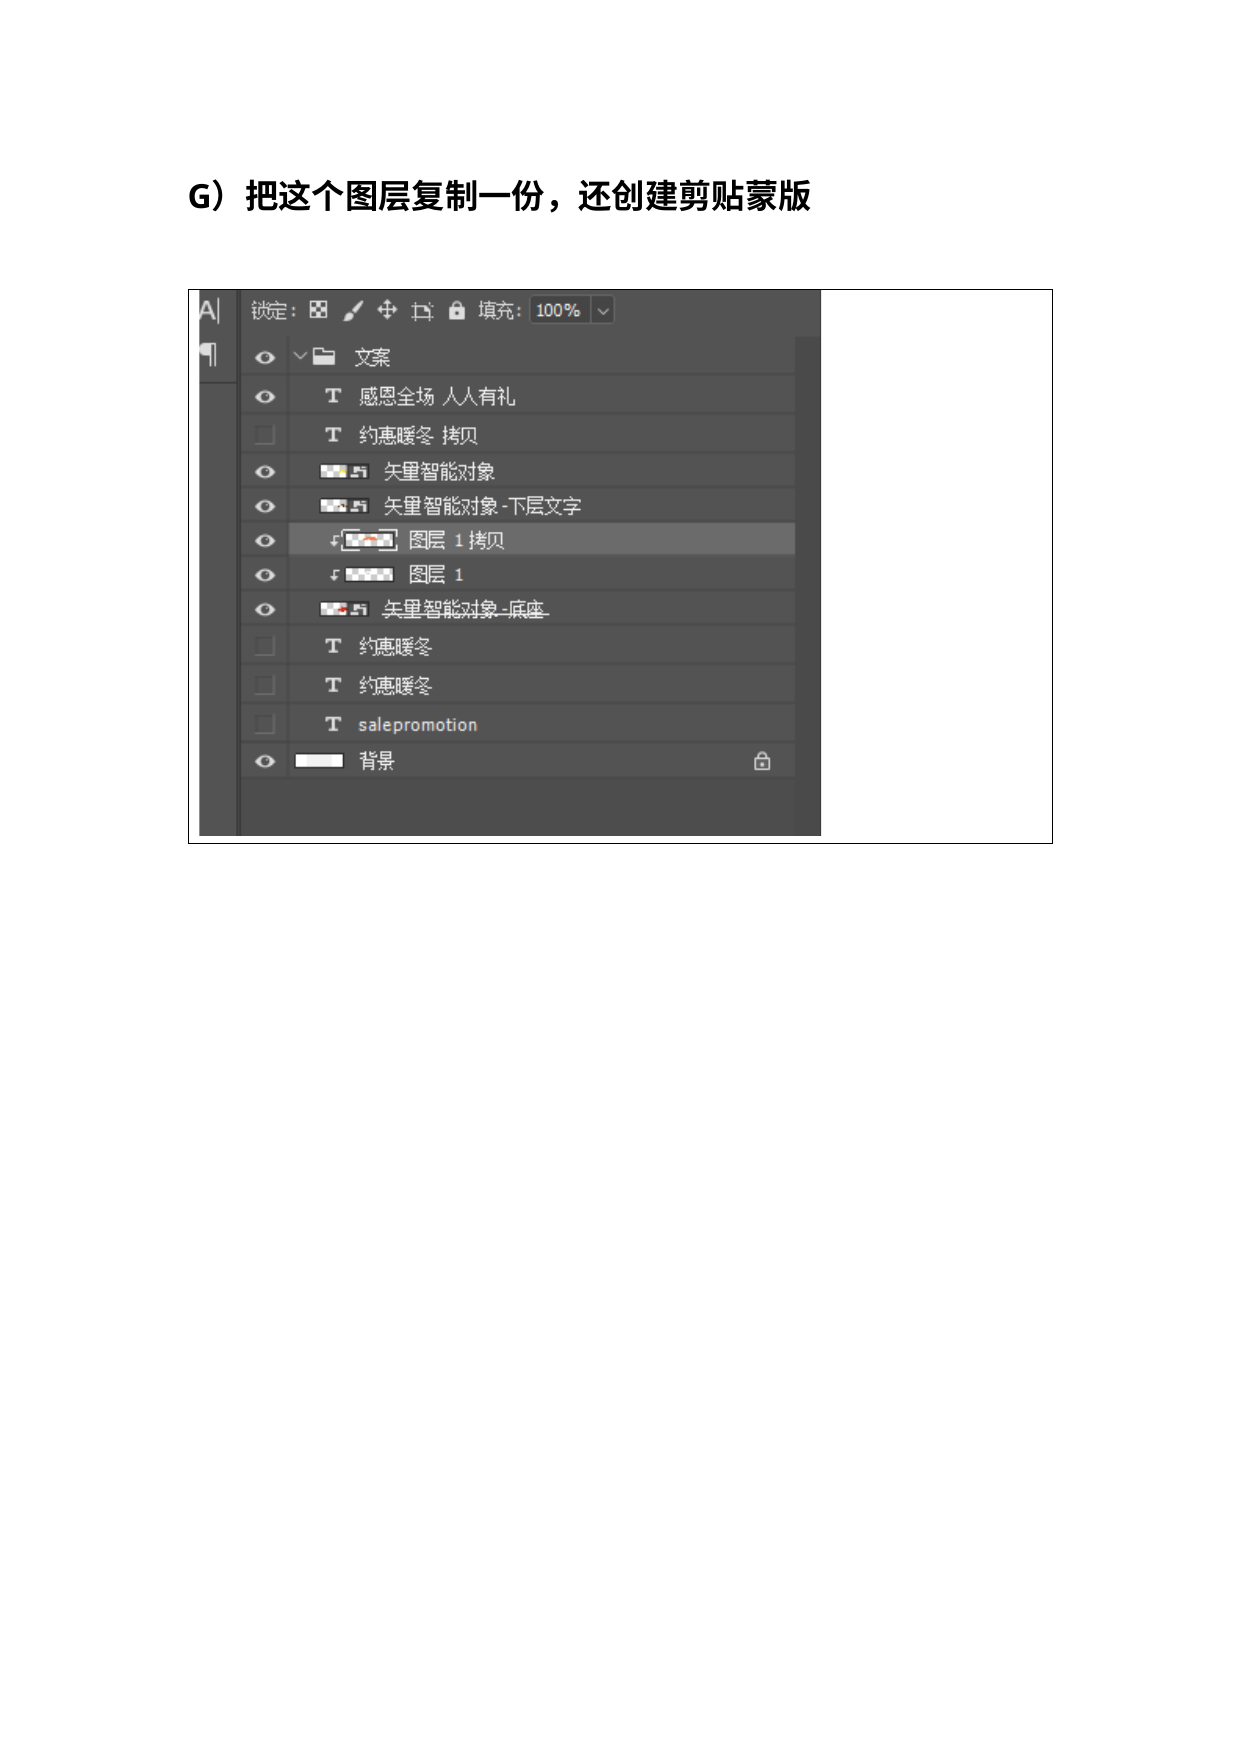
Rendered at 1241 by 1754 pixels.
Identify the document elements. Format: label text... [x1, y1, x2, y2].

picture [199, 290, 822, 836]
subtitle G）把这个图层复制一份，还创建剪贴蒙版 [187, 162, 1053, 227]
table_header [189, 290, 1052, 843]
